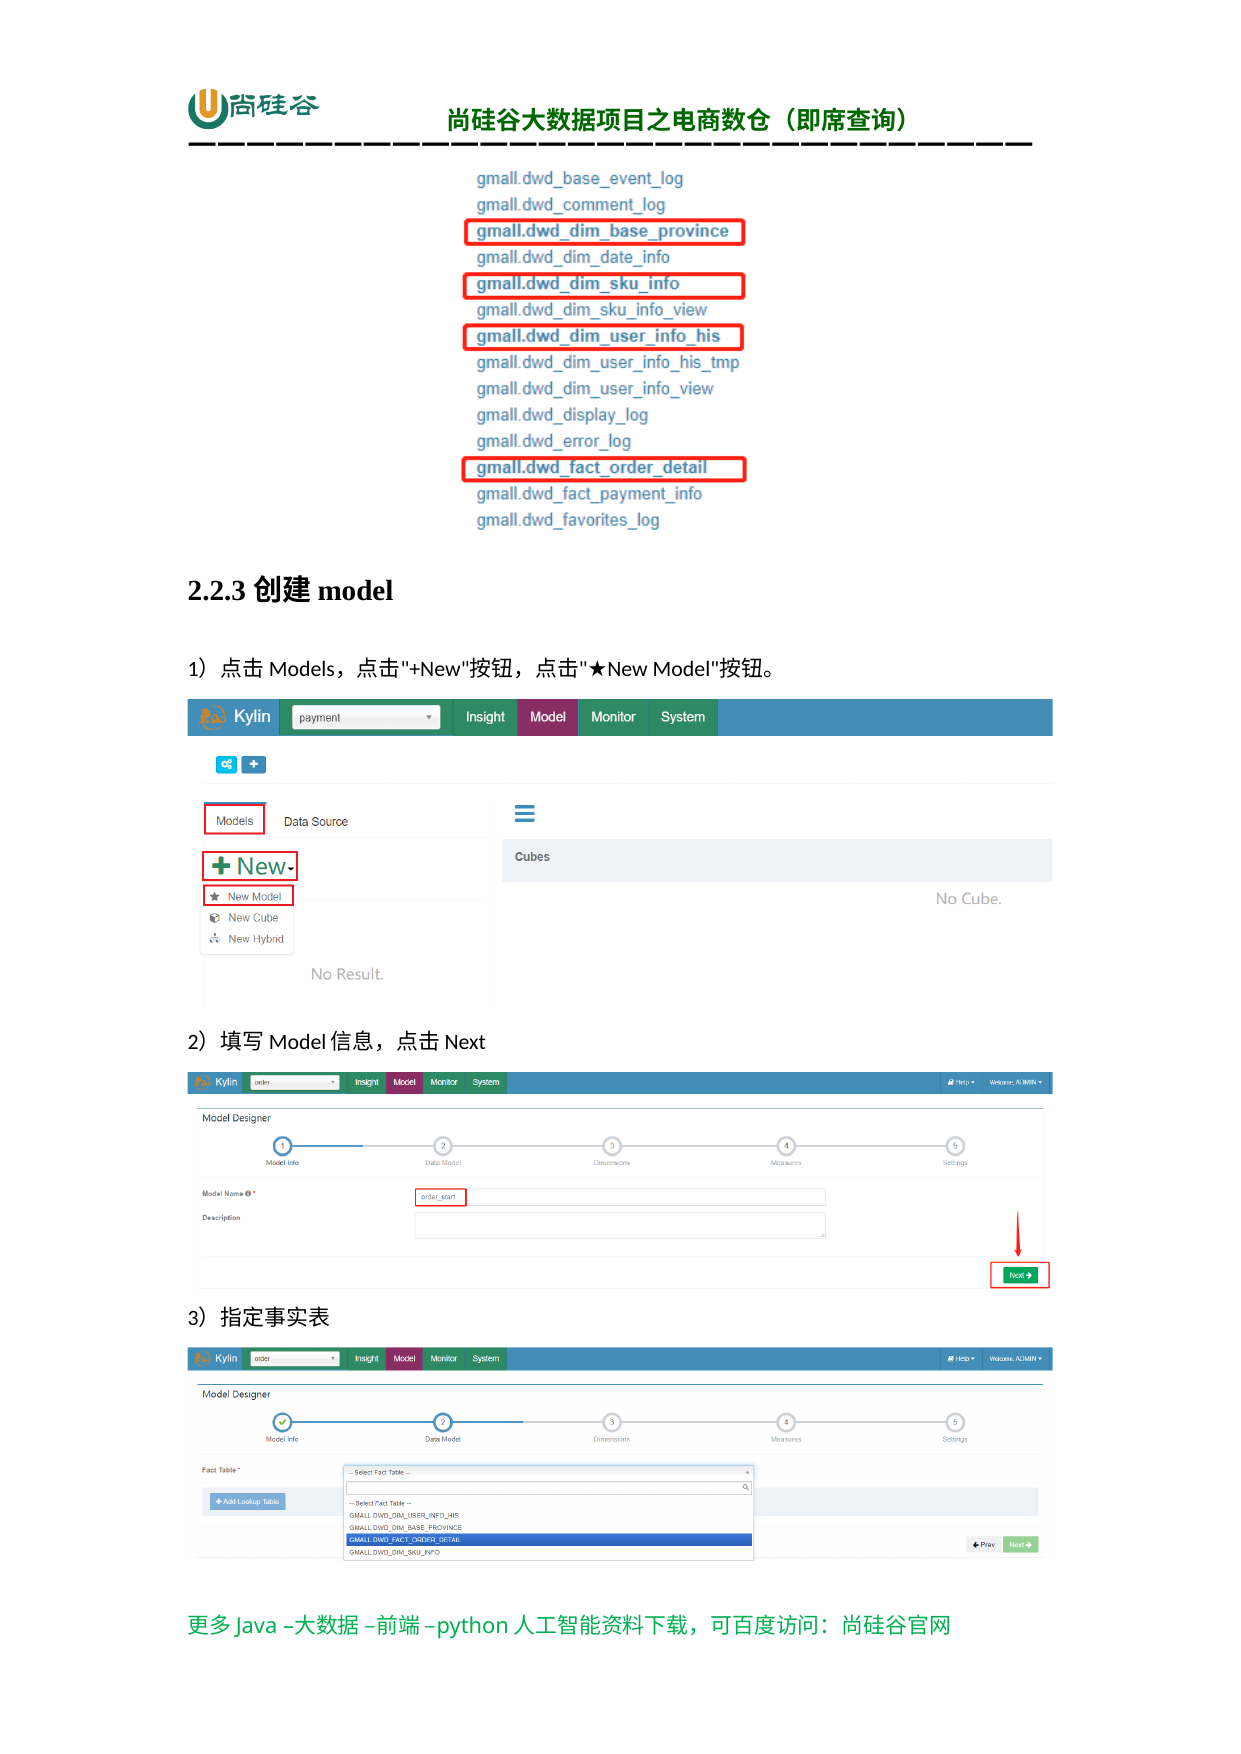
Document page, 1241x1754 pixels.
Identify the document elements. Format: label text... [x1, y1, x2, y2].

text 3）指定事实表 [187, 1299, 1053, 1332]
text 1）点击Models，点击"+New"按钮，点击"★New Model"按钮。 [187, 650, 1053, 683]
picture [187, 88, 321, 130]
subtitle 2.2.3 创建model [187, 555, 1053, 620]
picture [187, 698, 1053, 1007]
picture [187, 1072, 1053, 1289]
picture [426, 165, 815, 534]
text 2）填写Model信息，点击Next [187, 1024, 1053, 1056]
picture [187, 1347, 1053, 1561]
